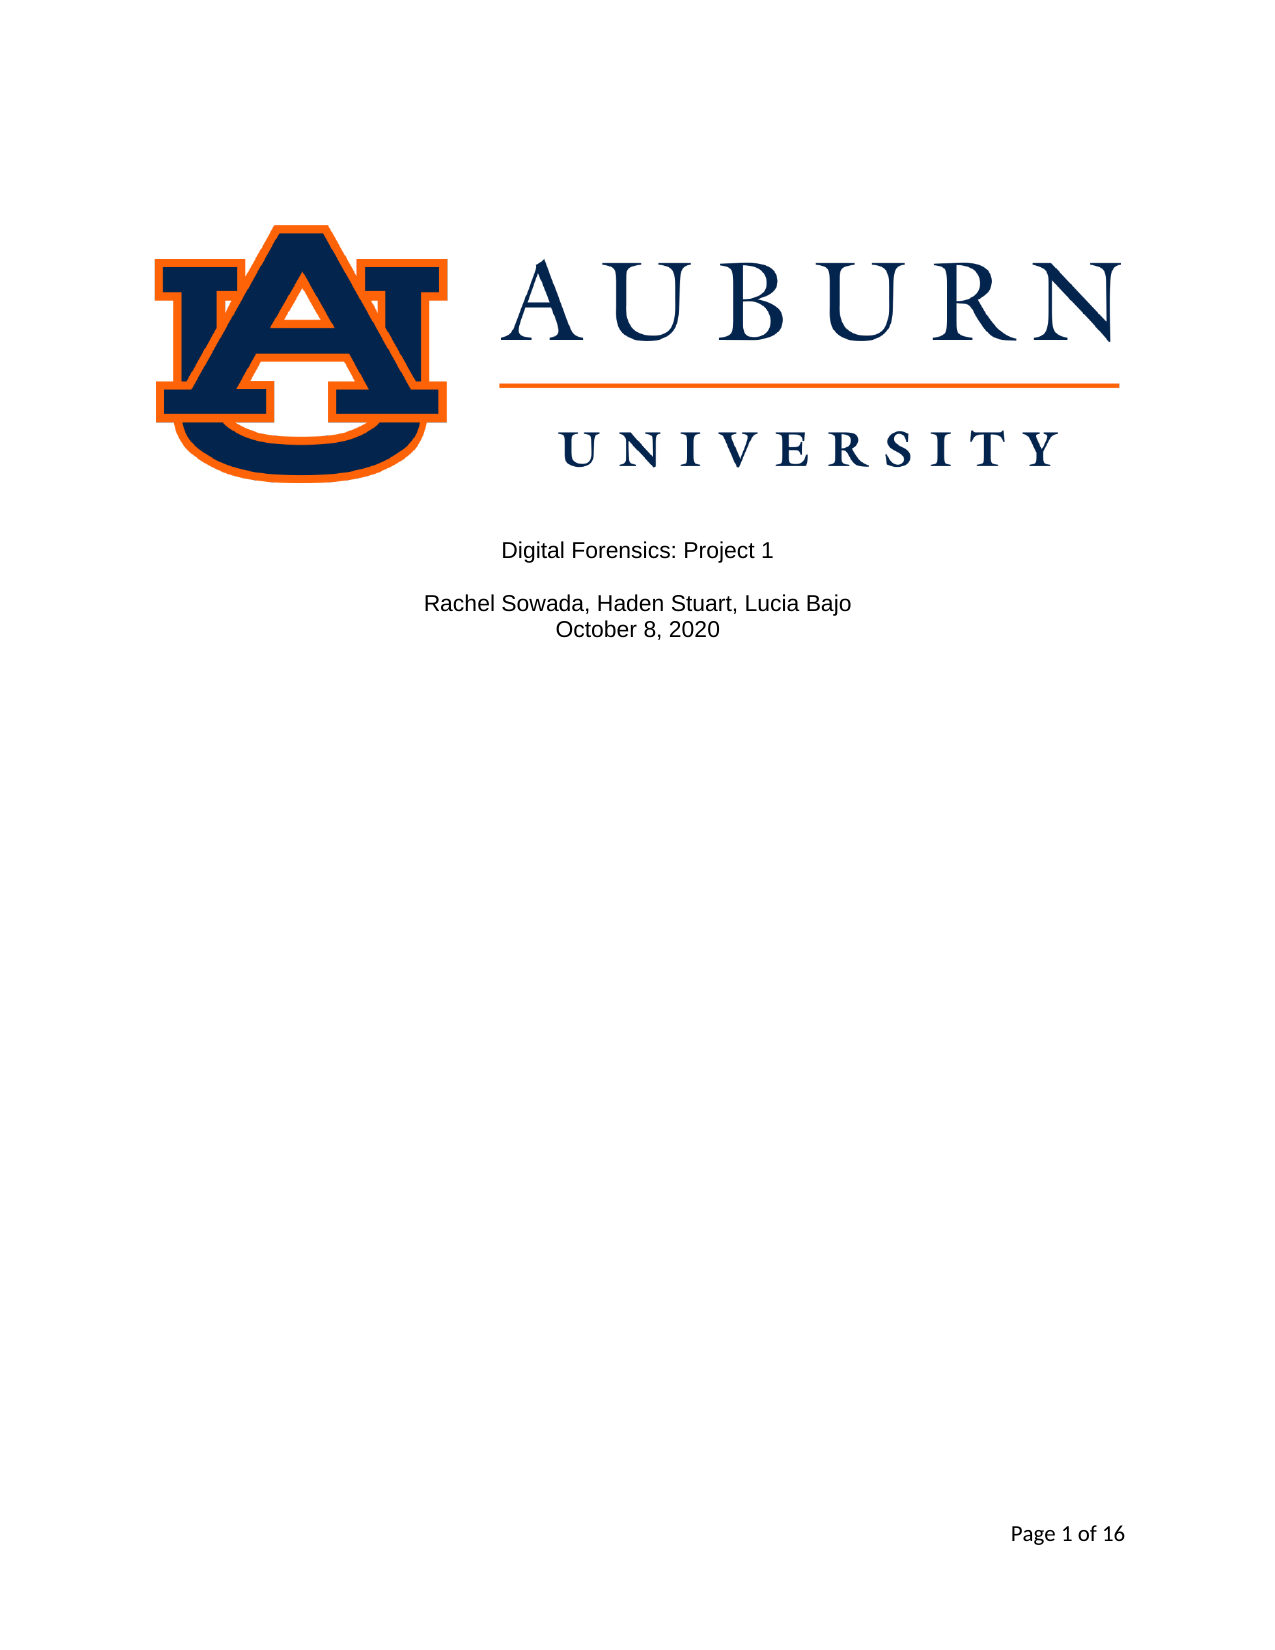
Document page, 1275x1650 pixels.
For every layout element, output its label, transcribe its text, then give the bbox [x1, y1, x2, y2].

text October 8, 2020 [150, 616, 1125, 643]
text Digital Forensics: Project 1 [150, 537, 1125, 564]
picture [150, 219, 1125, 485]
text Rachel Sowada, Haden Stuart, Lucia Bajo [150, 590, 1125, 616]
